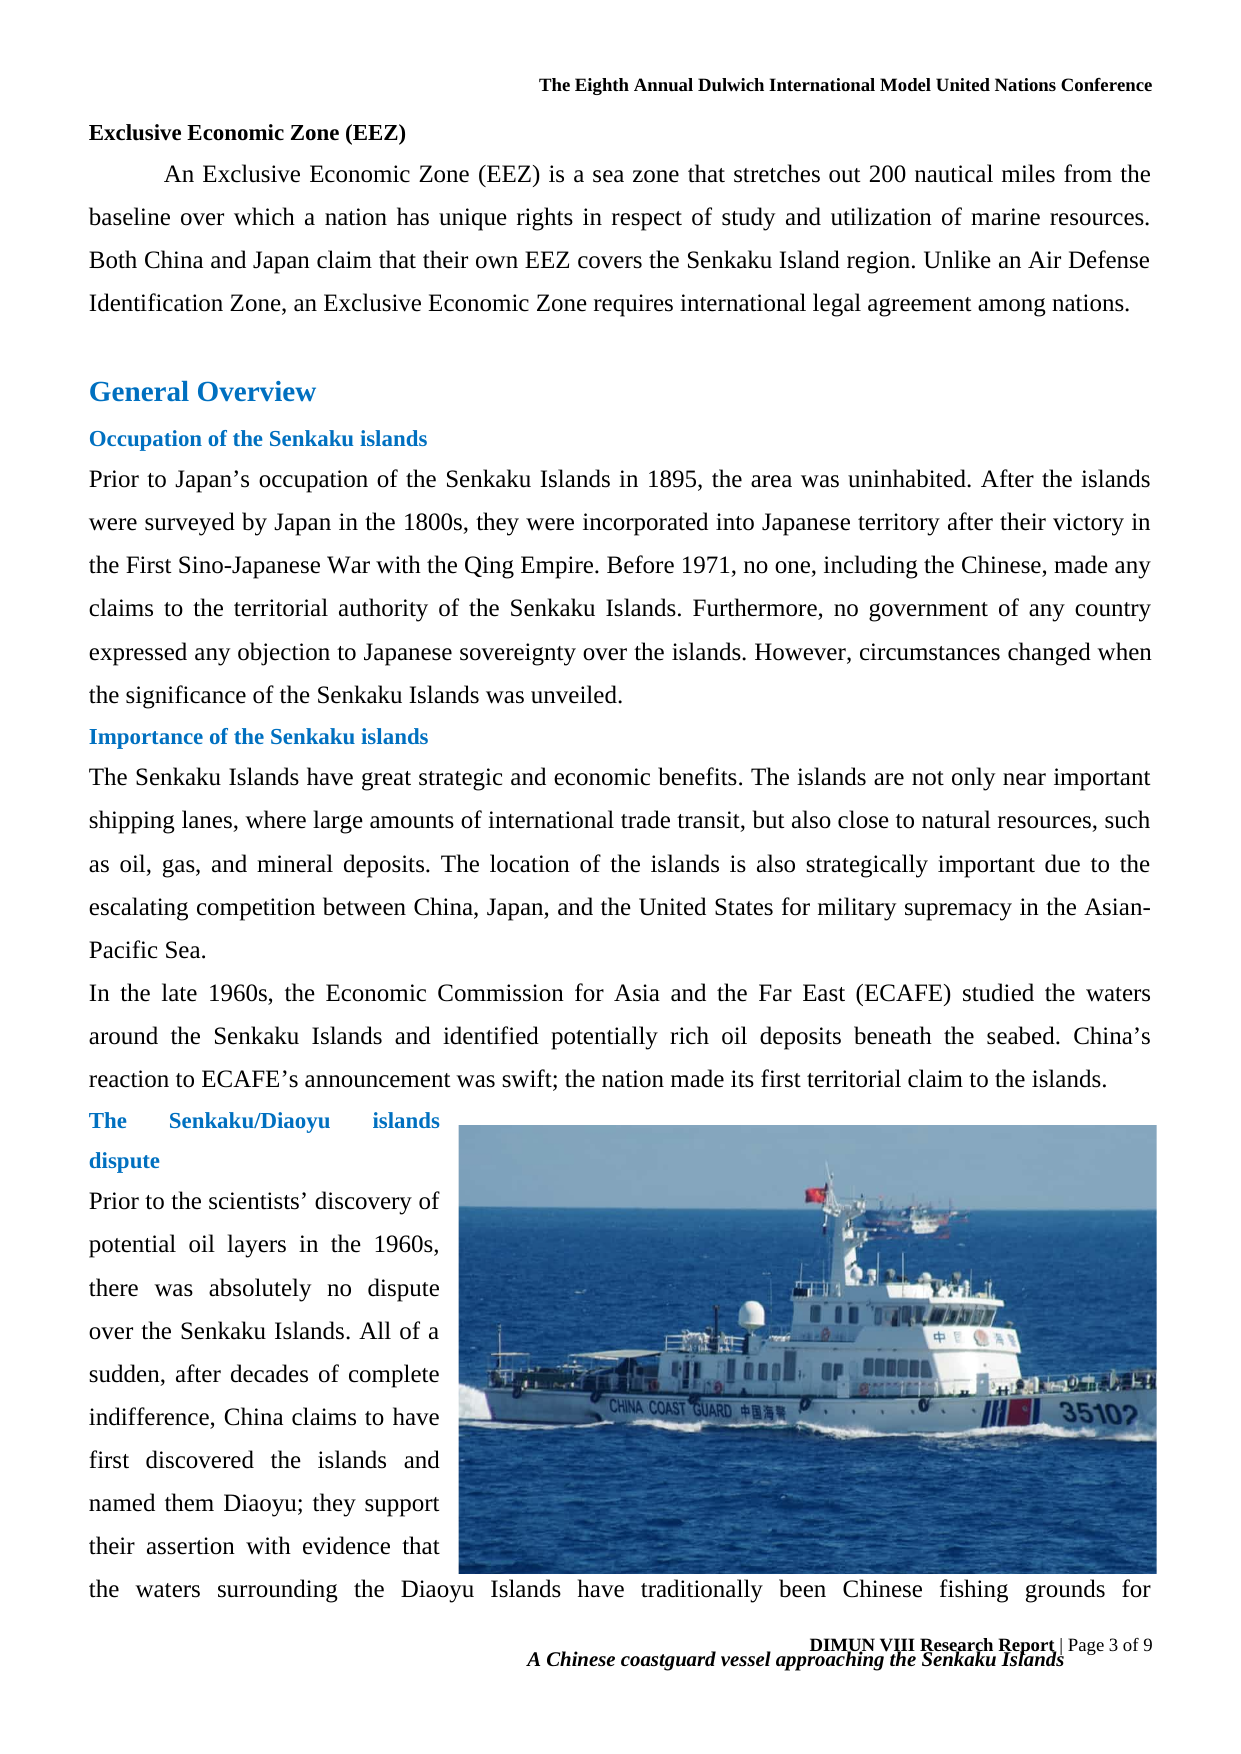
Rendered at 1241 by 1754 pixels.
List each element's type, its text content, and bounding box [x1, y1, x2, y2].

subtitle The Senkaku Islands have great strategic and economic benefits. The islands are not only near important shipping lanes, where large amounts of international trade transit, but also close to natural resources, such as oil, gas, and mineral deposits. The location of the islands is also strategically important due to the escalating competition between China, Japan, and the United States for military supremacy in the Asian-Pacific Sea. [89, 762, 1152, 964]
subtitle In the late 1960s, the Economic Commission for Asia and the Far East (ECAFE) studied the waters around the Senkaku Islands and identified potentially rich oil deposits beneath the seabed. China’s reaction to ECAFE’s announcement was swift; the nation made its first territorial claim to the islands. [89, 978, 1152, 1093]
subtitle The Senkaku/Diaoyu islands dispute [89, 1107, 1152, 1173]
picture [458, 1125, 1157, 1574]
title General Overview [89, 374, 1152, 408]
subtitle Occupation of the Senkaku islands [89, 425, 1152, 451]
subtitle Prior to Japan’s occupation of the Senkaku Islands in 1895, the area was uninhabited. After the islands were surveyed by Japan in the 1800s, they were incorporated into Japanese territory after their victory in the First Sino-Japanese War with the Qing Empire. Before 1971, no one, including the Chinese, made any claims to the territorial authority of the Senkaku Islands. Furthermore, no government of any country expressed any objection to Japanese sovereignty over the islands. However, circumstances changed when the significance of the Senkaku Islands was unveiled. [89, 464, 1152, 708]
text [89, 1186, 1152, 1603]
text An Exclusive Economic Zone (EEZ) is a sea zone that stretches out 200 nautical miles from the baseline over which a nation has unique rights in respect of study and utilization of marine resources. Both China and Japan claim that their own EEZ covers the Senkaku Island region. Unlike an Air Defense Identification Zone, an Exclusive Economic Zone requires international legal agreement among nations. [89, 159, 1152, 317]
subtitle Importance of the Senkaku islands [89, 723, 1152, 749]
text Exclusive Economic Zone (EEZ) [89, 119, 1152, 146]
